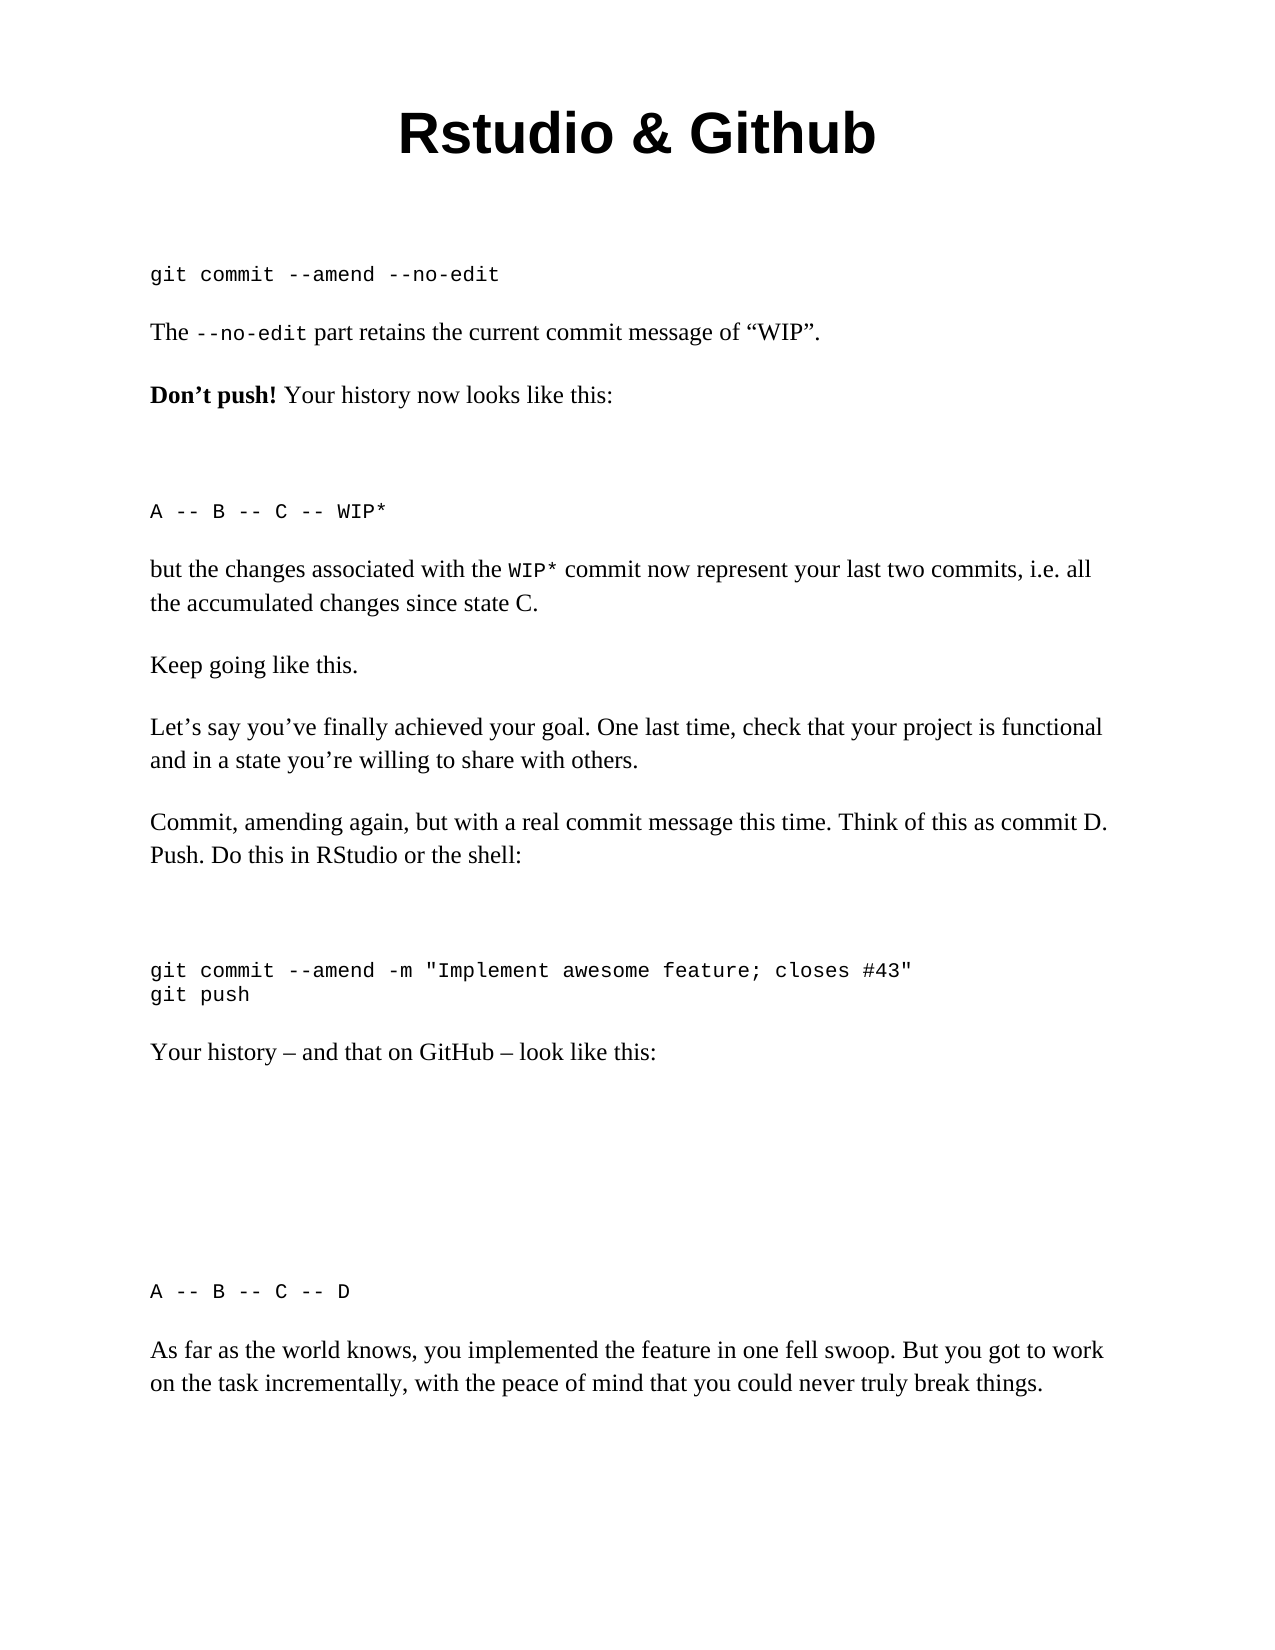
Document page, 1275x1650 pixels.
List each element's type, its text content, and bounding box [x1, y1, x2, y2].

text As far as the world knows, you implemented the feature in one fell swoop. But you got to work on the task incrementally, with the peace of mind that you could never truly break things. [150, 1335, 1125, 1397]
text git commit --amend --no-edit [150, 264, 1125, 288]
text The --no-edit part retains the current commit message of “WIP”. [150, 317, 1125, 347]
text git commit --amend -m "Implement awesome feature; closes #43" [150, 961, 1125, 984]
text Your history – and that on GitHub – look like this: [150, 1037, 1125, 1066]
text A -- B -- C -- D [150, 1282, 1125, 1305]
text but the changes associated with the WIP* commit now represent your last two commits, i.e. all the accumulated changes since state C. [150, 554, 1125, 616]
text git push [150, 984, 1125, 1008]
text Keep going like this. [150, 650, 1125, 679]
text A -- B -- C -- WIP* [150, 501, 1125, 524]
text Commit, amending again, but with a real commit message this time. Think of this as commit D. Push. Do this in RStudio or the shell: [150, 807, 1125, 869]
text Let’s say you’ve finally achieved your goal. One last time, check that your project is functional and in a state you’re willing to share with others. [150, 712, 1125, 774]
text Don’t push! Your history now looks like this: [150, 380, 1125, 409]
